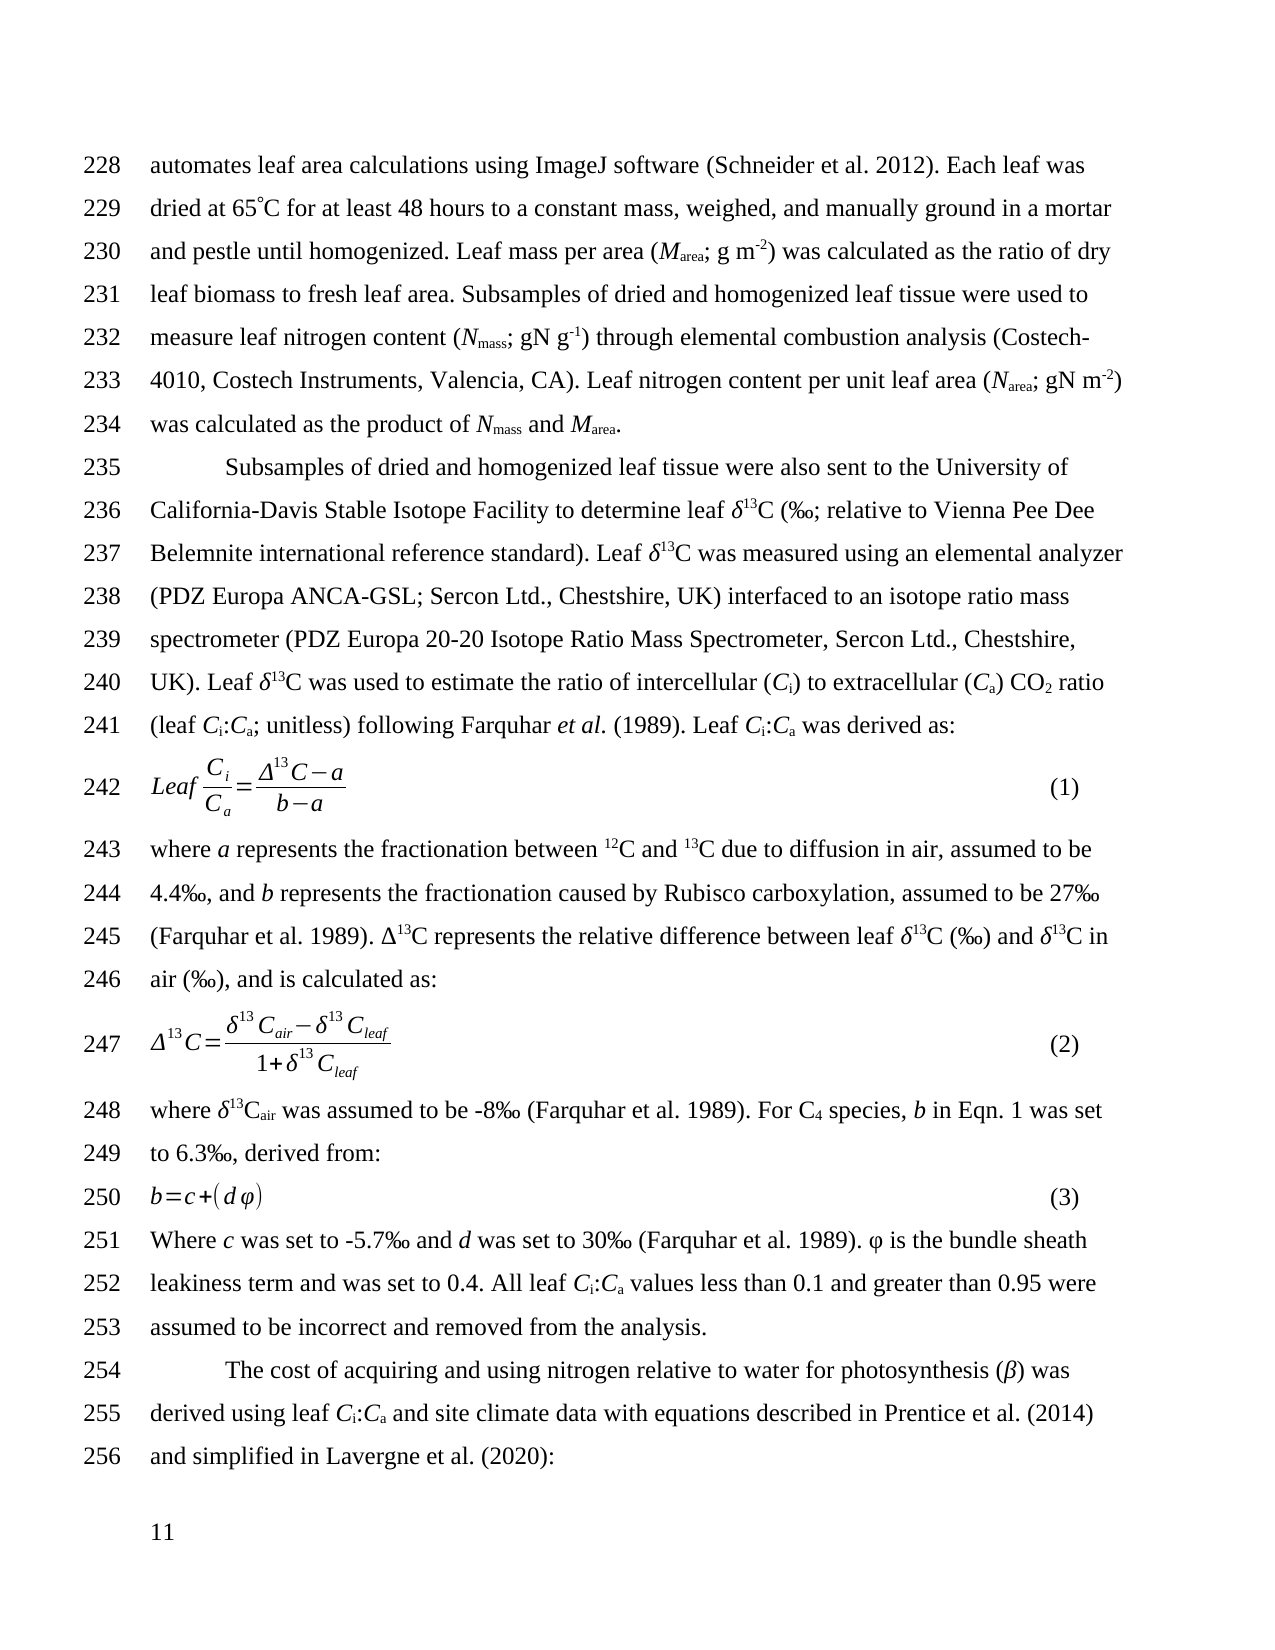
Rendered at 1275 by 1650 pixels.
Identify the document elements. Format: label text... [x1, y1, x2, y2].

text (2) [150, 1007, 1125, 1080]
text The cost of acquiring and using nitrogen relative to water for photosynthesis (β) was derived using leaf Ci:Ca and site climate data with equations described in Prentice et al. (2014) and simplified in Lavergne et al. (2020): [150, 1355, 1125, 1470]
text where δ13Cair was assumed to be -8‰ (Farquhar et al. 1989). For C4 species, b in Eqn. 1 was set to 6.3‰, derived from: [150, 1095, 1125, 1167]
text Where c was set to -5.7‰ and d was set to 30‰ (Farquhar et al. 1989). φ is the bundle sheath leakiness term and was set to 0.4. All leaf Ci:Ca values less than 0.1 and greater than 0.95 were assumed to be incorrect and removed from the analysis. [150, 1225, 1125, 1340]
text (1) [150, 754, 1125, 820]
text (3) [150, 1181, 1125, 1211]
text Subsamples of dried and homogenized leaf tissue were also sent to the University of California-Davis Stable Isotope Facility to determine leaf δ13C (‰; relative to Vienna Pee Dee Belemnite international reference standard). Leaf δ13C was measured using an elemental analyzer (PDZ Europa ANCA-GSL; Sercon Ltd., Chestshire, UK) interfaced to an isotope ratio mass spectrometer (PDZ Europa 20-20 Isotope Ratio Mass Spectrometer, Sercon Ltd., Chestshire, UK). Leaf δ13C was used to estimate the ratio of intercellular (Ci) to extracellular (Ca) CO2 ratio (leaf Ci:Ca; unitless) following Farquhar et al. (1989). Leaf Ci:Ca was derived as: [150, 452, 1125, 739]
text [150, 150, 1125, 437]
text where a represents the fractionation between 12C and 13C due to diffusion in air, assumed to be 4.4‰, and b represents the fractionation caused by Rubisco carboxylation, assumed to be 27‰ (Farquhar et al. 1989). Δ13C represents the relative difference between leaf δ13C (‰) and δ13C in air (‰), and is calculated as: [150, 834, 1125, 993]
